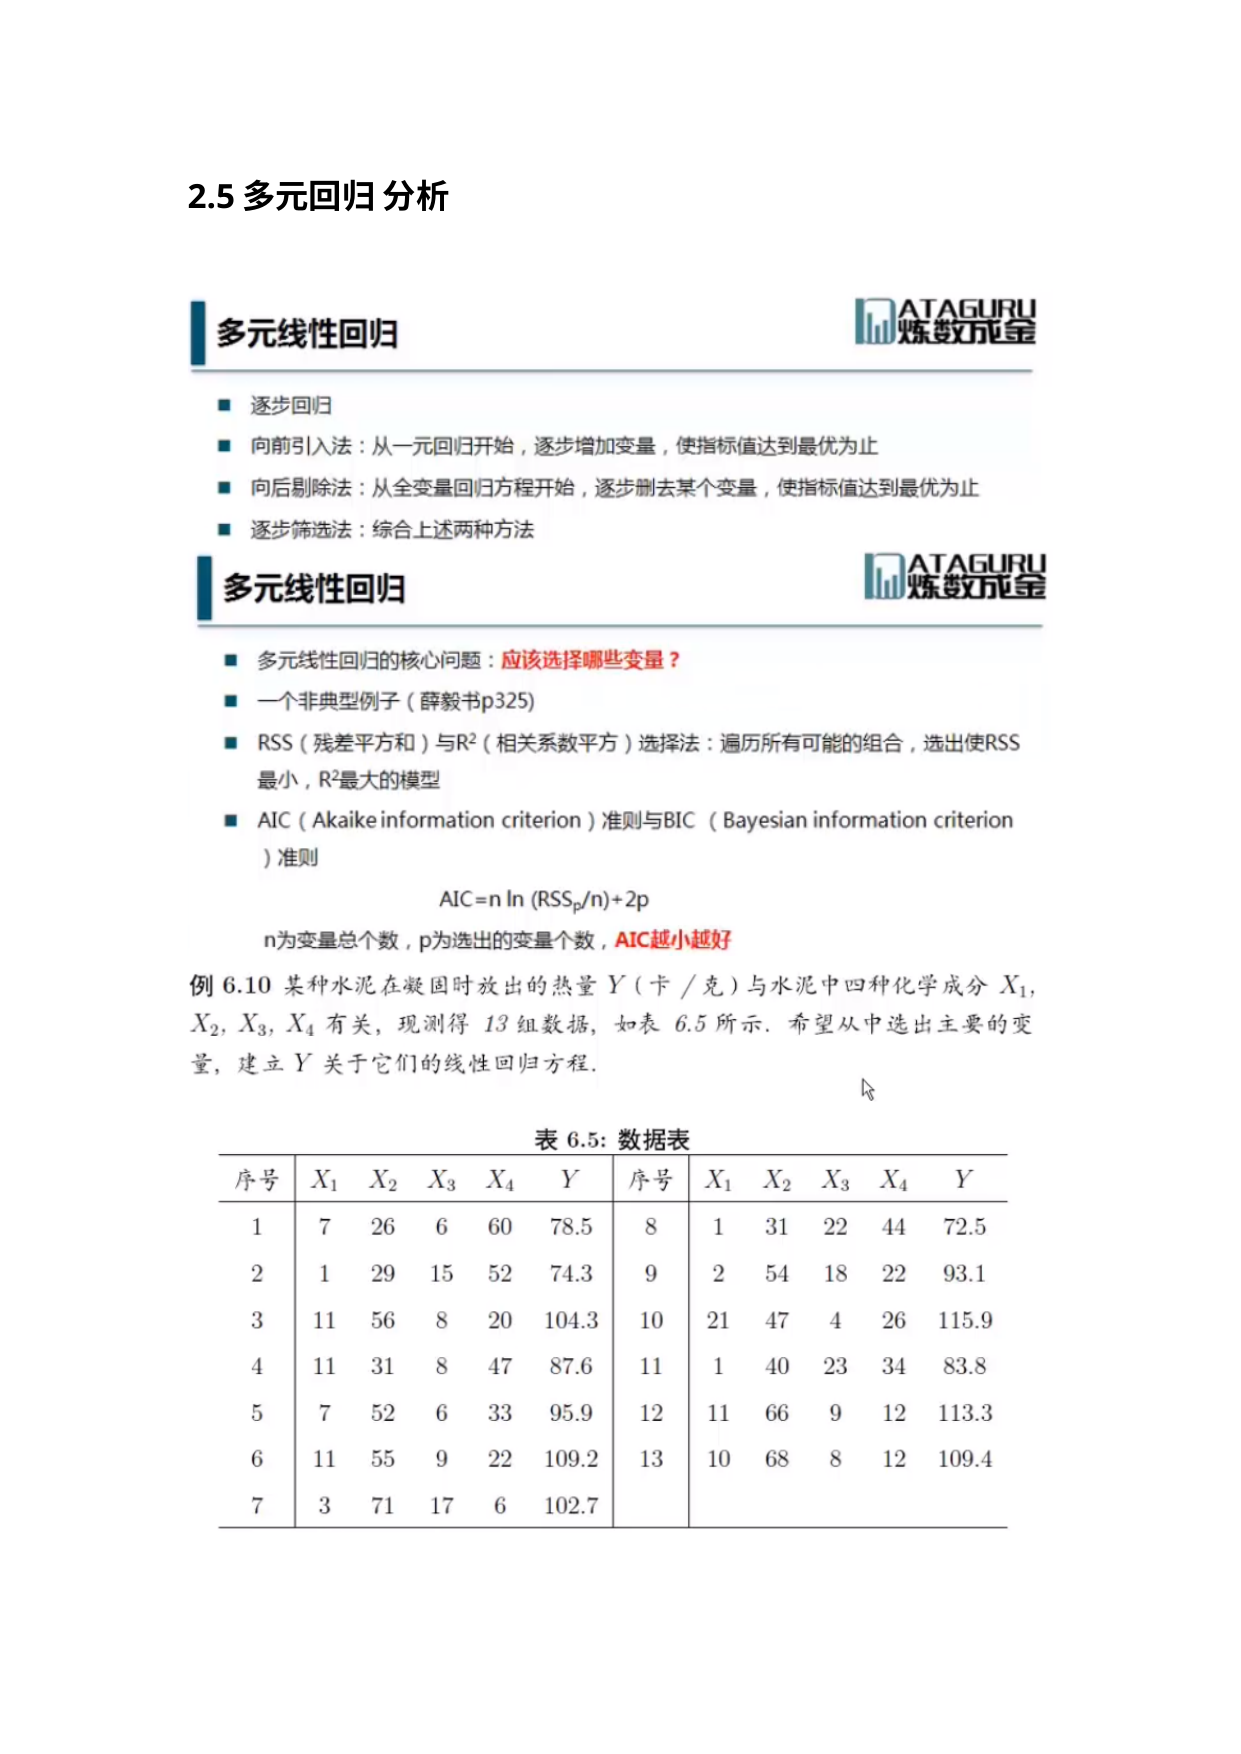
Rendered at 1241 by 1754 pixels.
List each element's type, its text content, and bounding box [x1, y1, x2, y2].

picture [187, 289, 1053, 547]
subtitle 2.5多元回归 分析 [187, 162, 1053, 227]
picture [187, 971, 1053, 1533]
picture [187, 549, 1053, 956]
